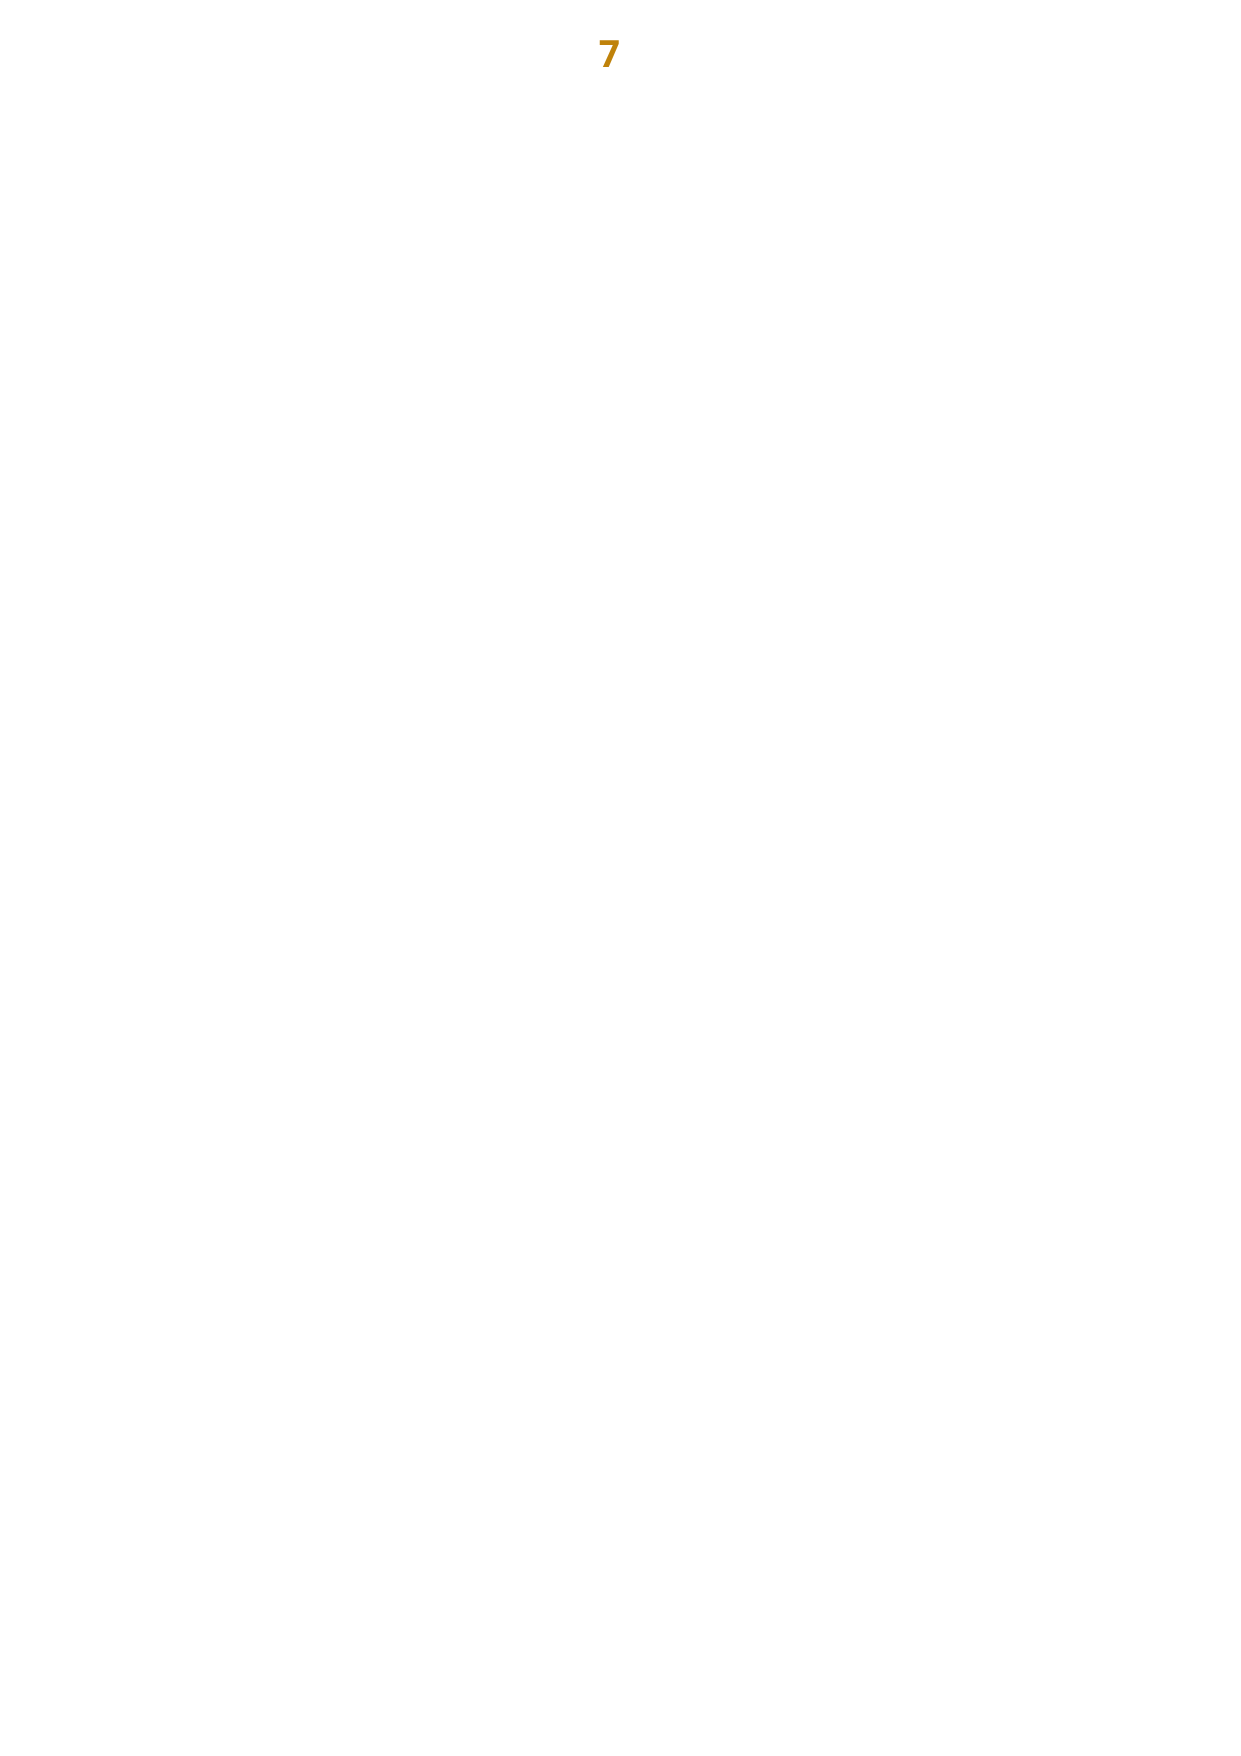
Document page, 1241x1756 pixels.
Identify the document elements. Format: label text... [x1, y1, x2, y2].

subtitle 7 [12, 27, 1206, 78]
